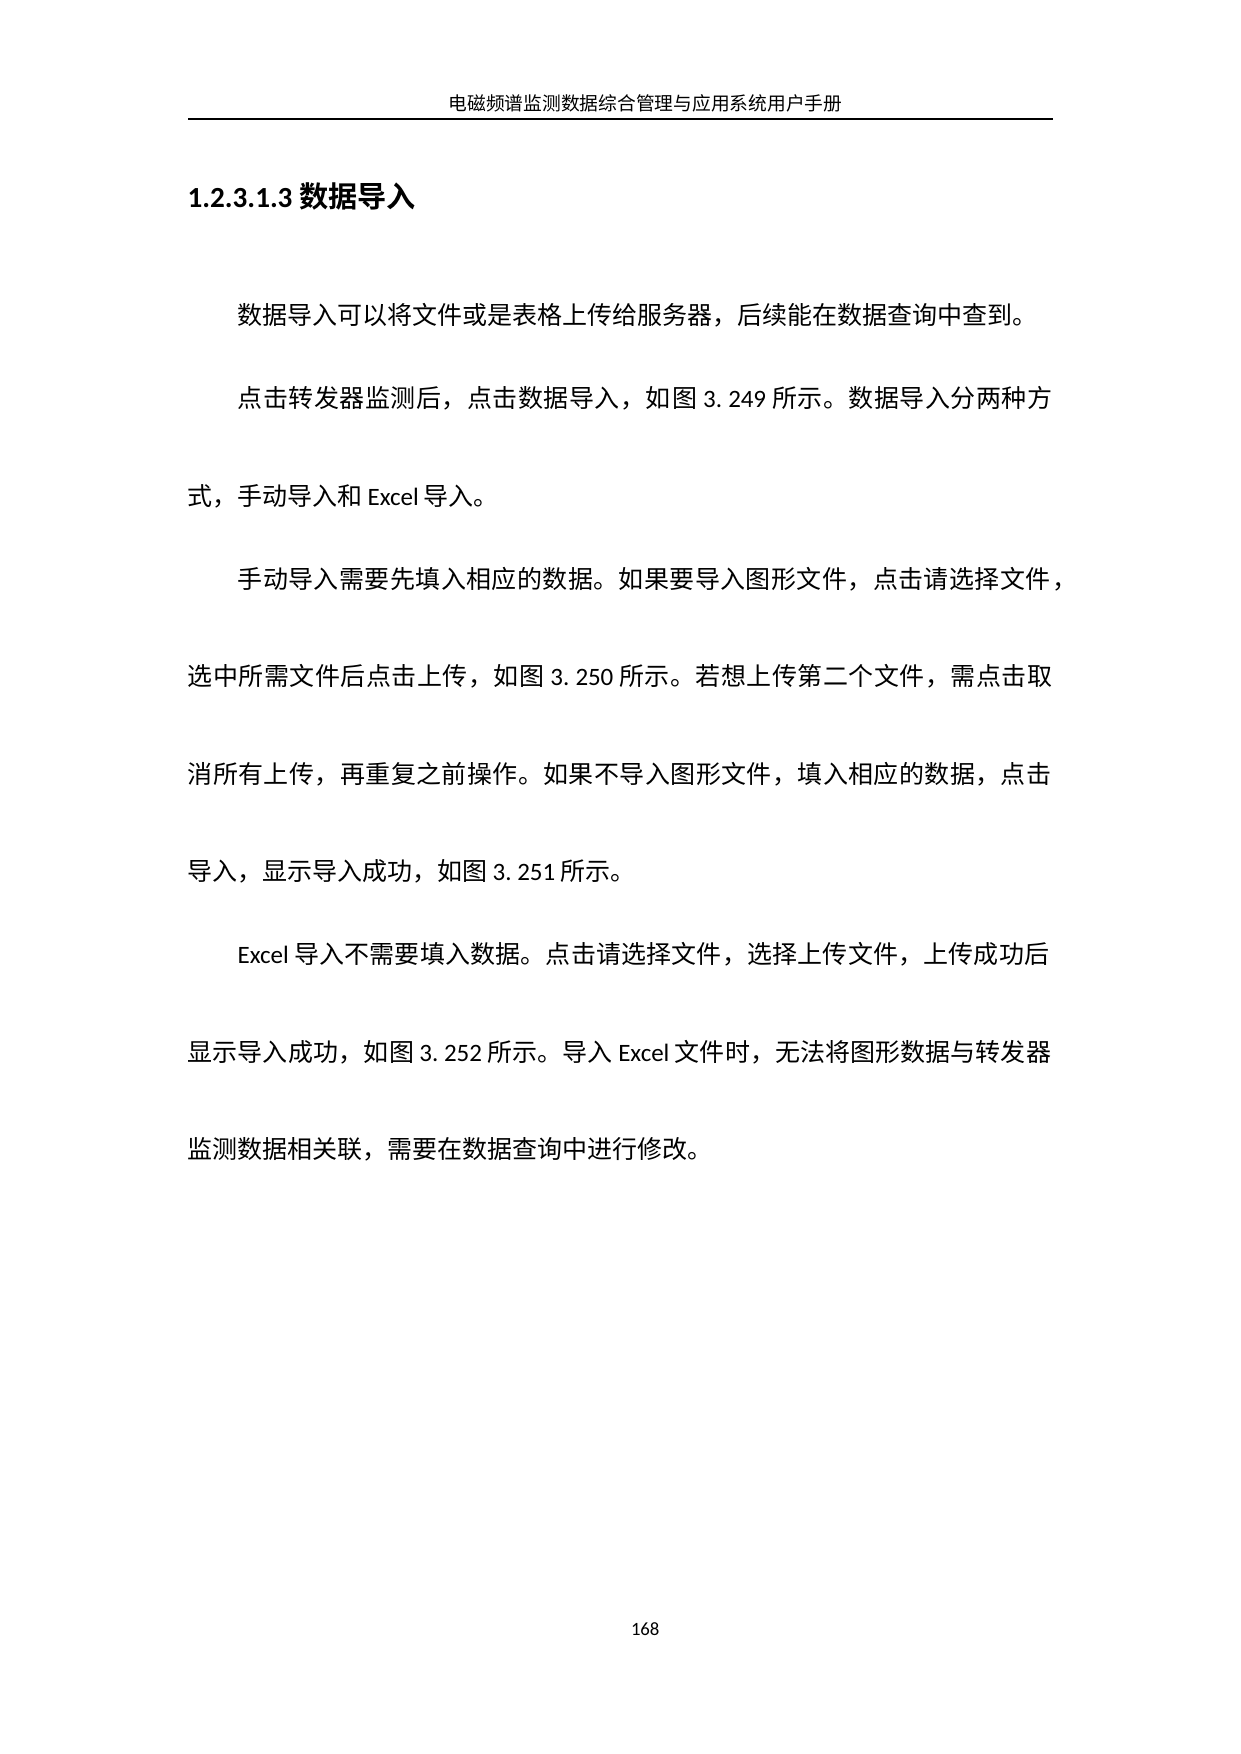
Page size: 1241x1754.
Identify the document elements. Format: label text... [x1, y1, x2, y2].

text 点击转发器监测后，点击数据导入，如图3. 249所示。数据导入分两种方式，手动导入和Excel导入。 [187, 364, 1053, 527]
text Excel导入不需要填入数据。点击请选择文件，选择上传文件，上传成功后显示导入成功，如图3. 252所示。导入Excel文件时，无法将图形数据与转发器监测数据相关联，需要在数据查询中进行修改。 [187, 921, 1053, 1181]
text 数据导入可以将文件或是表格上传给服务器，后续能在数据查询中查到。 [187, 281, 1053, 346]
text 手动导入需要先填入相应的数据。如果要导入图形文件，点击请选择文件，选中所需文件后点击上传，如图3. 250所示。若想上传第二个文件，需点击取消所有上传，再重复之前操作。如果不导入图形文件，填入相应的数据，点击导入，显示导入成功，如图3. 251所示。 [187, 545, 1053, 902]
subtitle 1.2.3.1.3 数据导入 [187, 162, 1053, 227]
